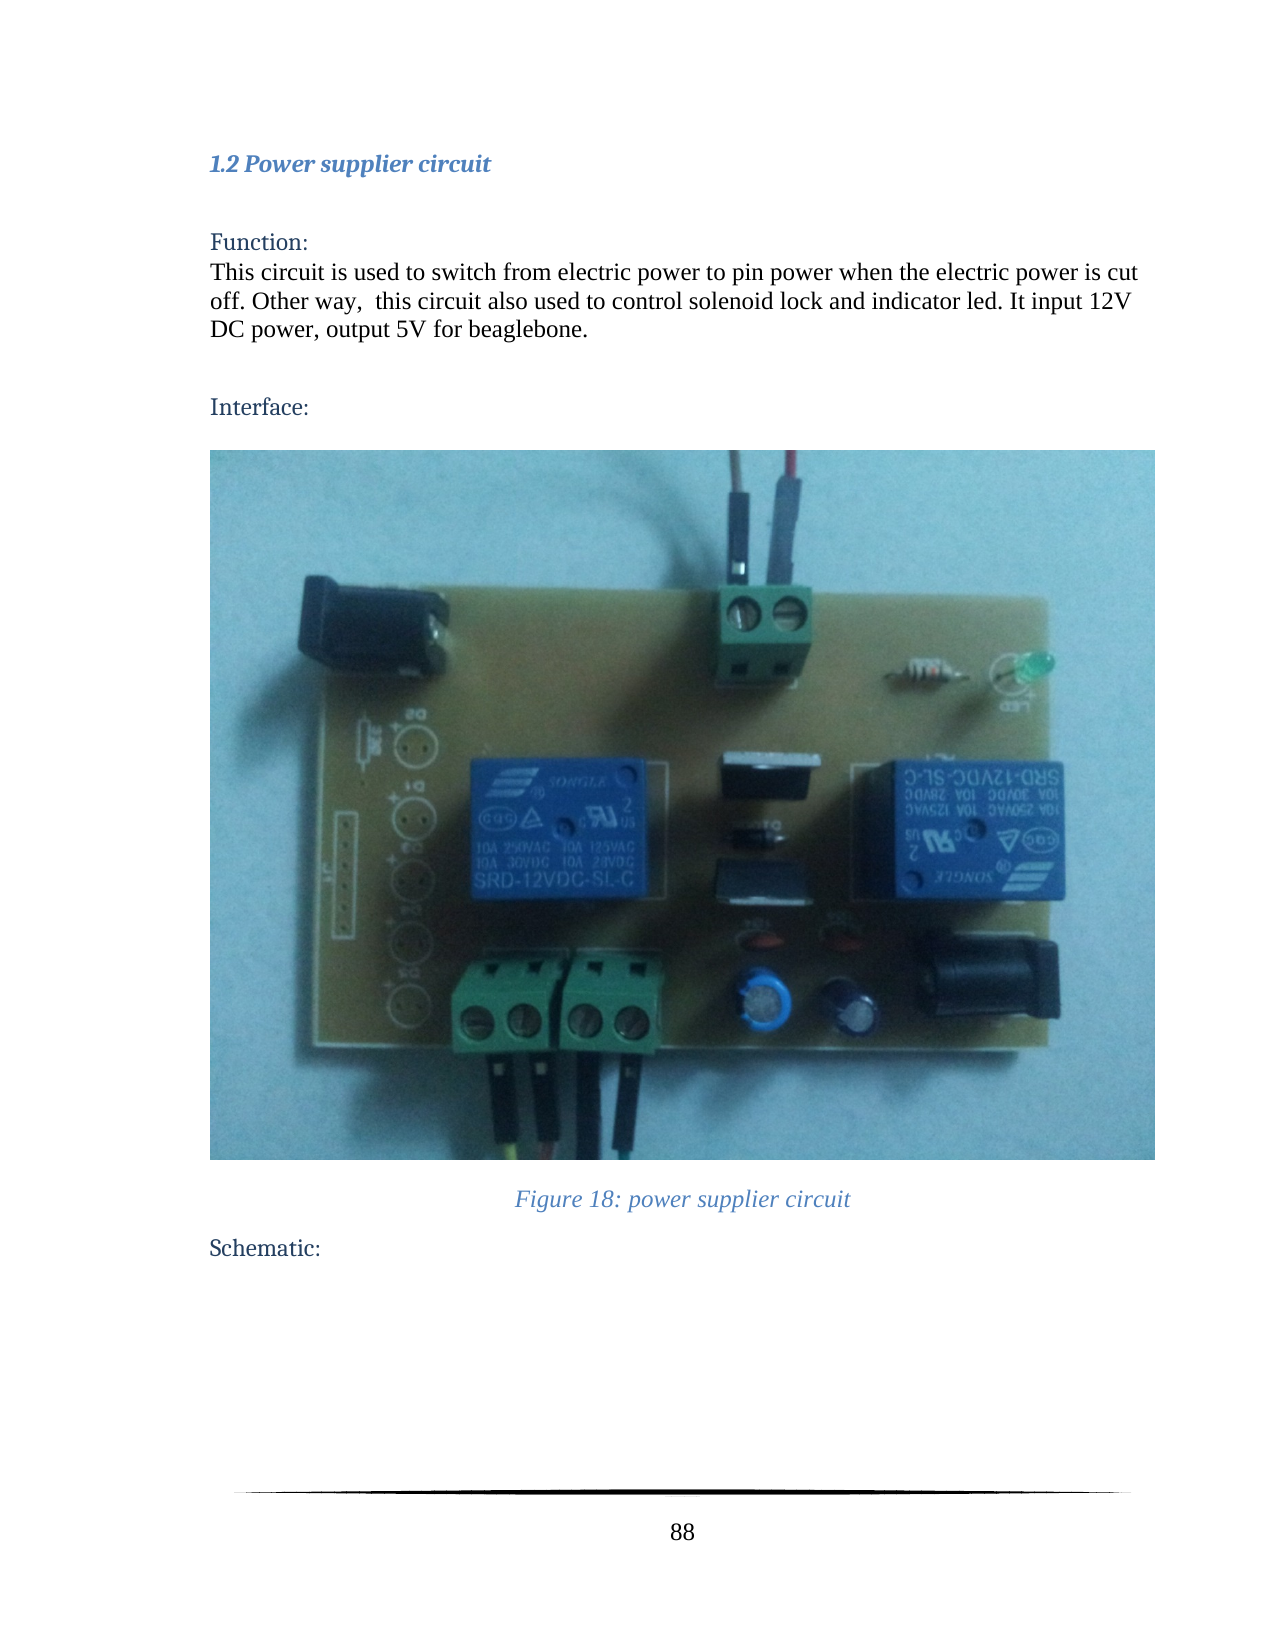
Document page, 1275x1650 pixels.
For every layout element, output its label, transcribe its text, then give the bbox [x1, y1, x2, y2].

picture [234, 1488, 1132, 1497]
subtitle Interface: [210, 393, 1155, 422]
text Figure 18: power supplier circuit [210, 1184, 1155, 1213]
subtitle 1.2 Power supplier circuit [210, 150, 1155, 179]
subtitle Function: [210, 228, 1155, 257]
subtitle Schematic: [210, 1234, 1155, 1262]
text This circuit is used to switch from electric power to pin power when the electric power is cut off. Other way, this circuit also used to control solenoid lock and indicator led. It input 12V DC power, output 5V for beaglebone. [210, 257, 1155, 343]
picture [210, 450, 1155, 1160]
